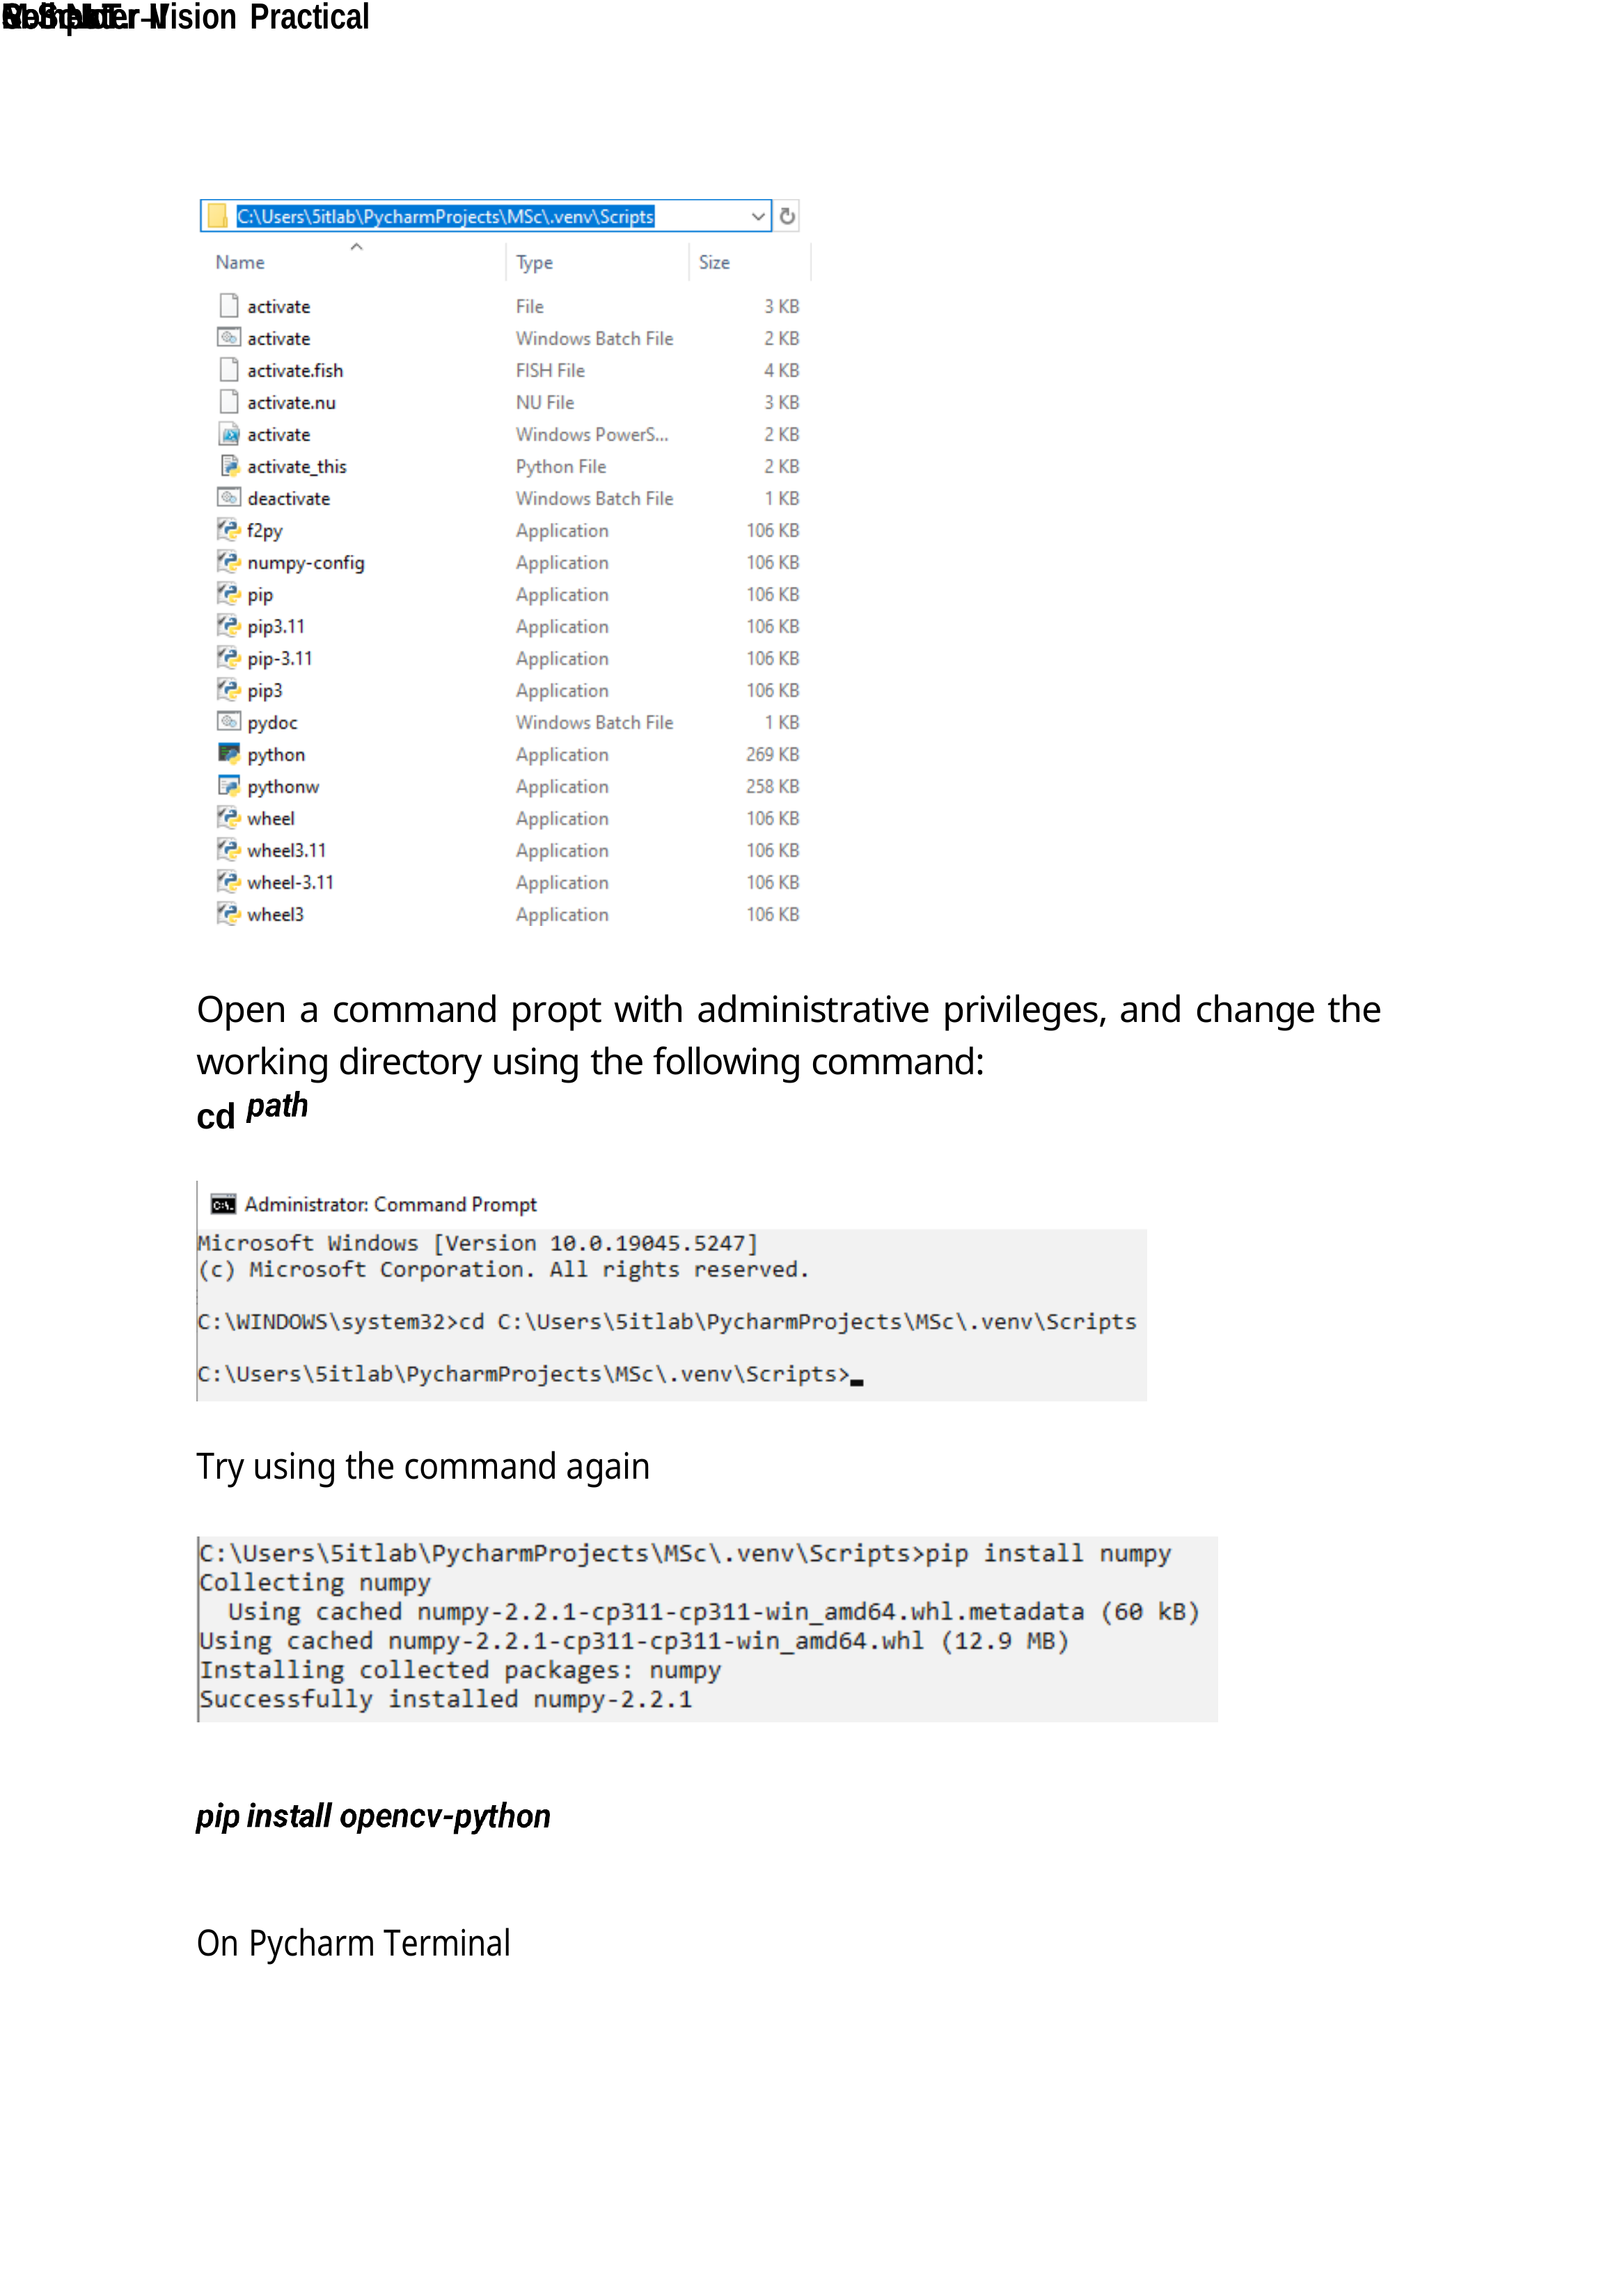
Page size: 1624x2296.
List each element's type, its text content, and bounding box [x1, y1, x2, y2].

picture [196, 1536, 1218, 1722]
picture [443, 1802, 550, 1834]
text On Pycharm Terminal [196, 1917, 1562, 1966]
picture [196, 1181, 1147, 1401]
text Open a command propt with administrative privileges, and change the working directory using the following command: [196, 984, 1429, 1085]
picture [195, 1802, 239, 1834]
text cd [196, 1088, 1562, 1137]
picture [340, 1809, 443, 1834]
picture [246, 1091, 308, 1123]
text Try using the command again [196, 1440, 1562, 1490]
picture [199, 199, 812, 926]
